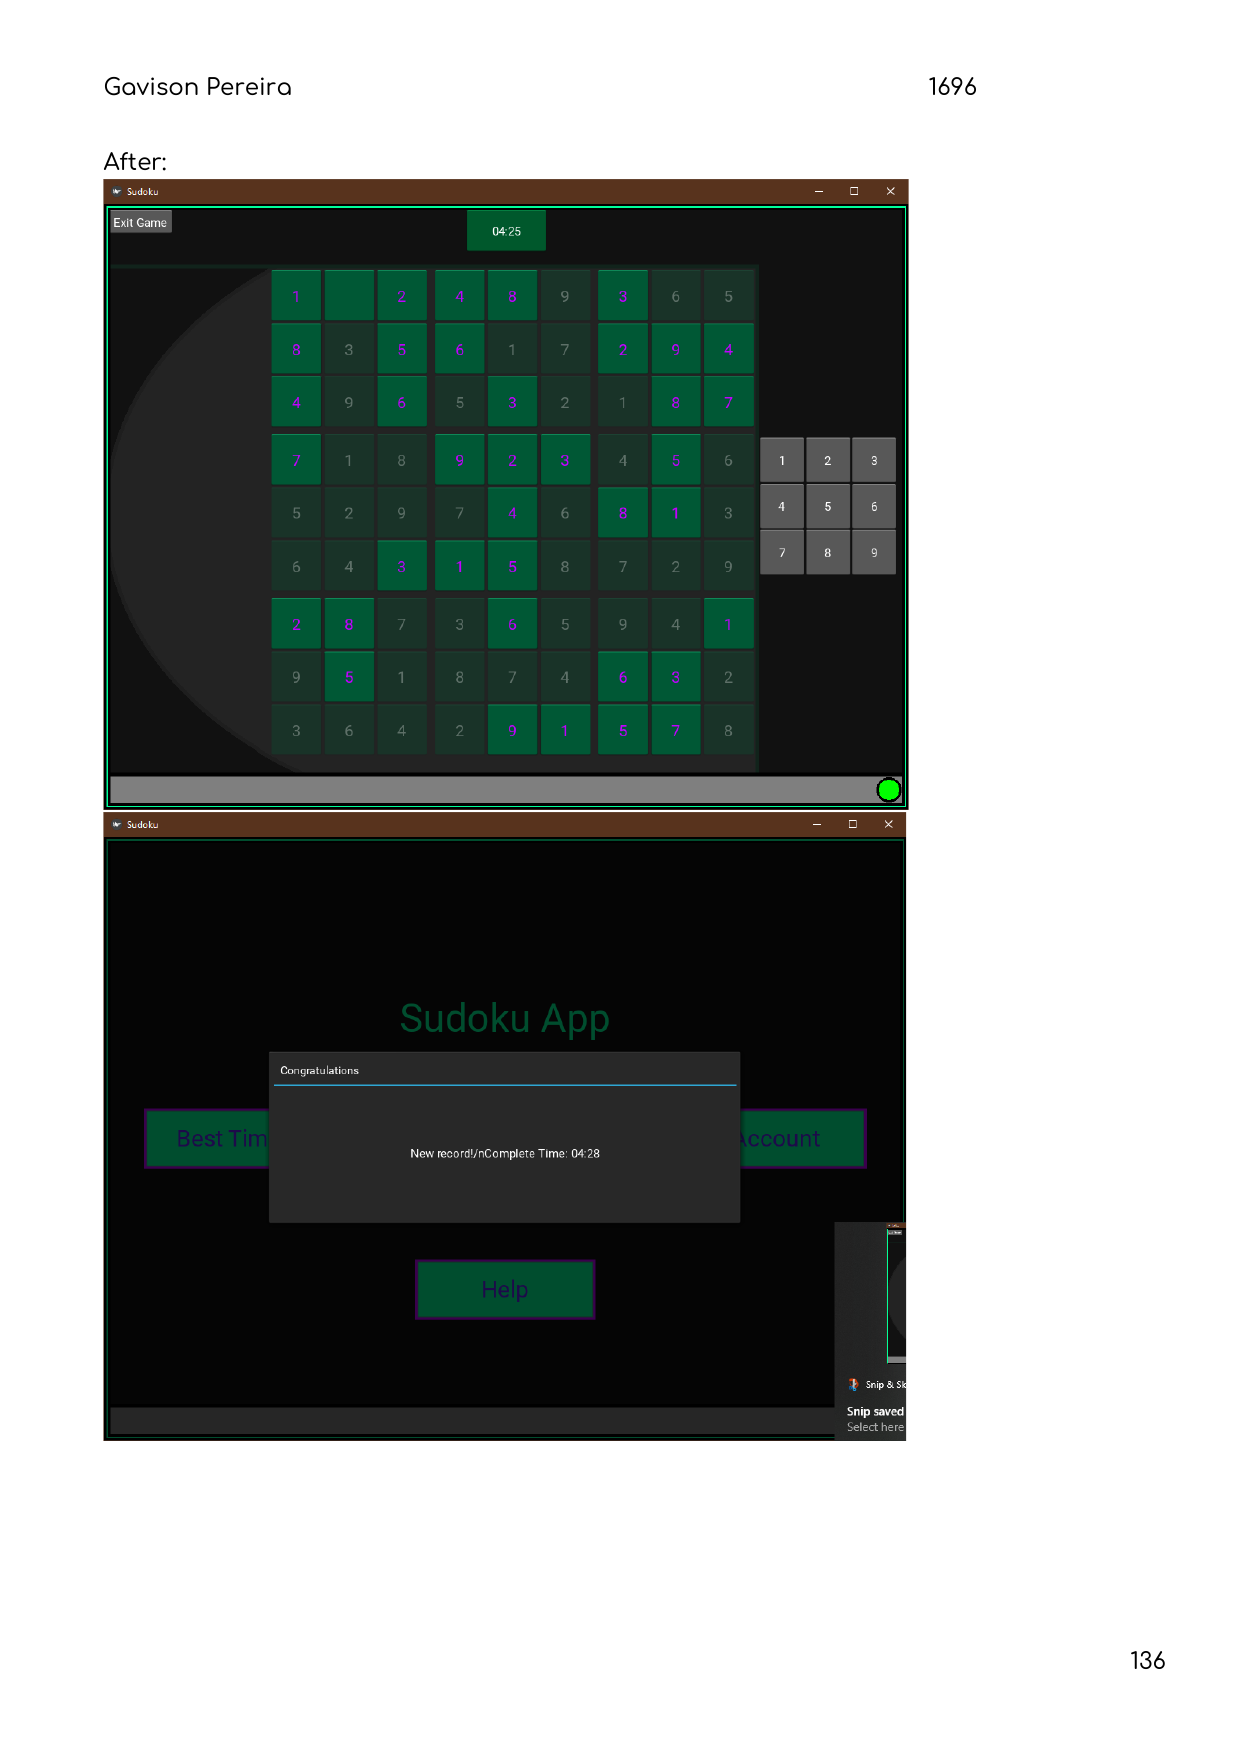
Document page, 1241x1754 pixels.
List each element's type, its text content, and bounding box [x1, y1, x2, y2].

text After: [103, 150, 1166, 176]
picture [103, 179, 909, 810]
picture [103, 812, 907, 1441]
